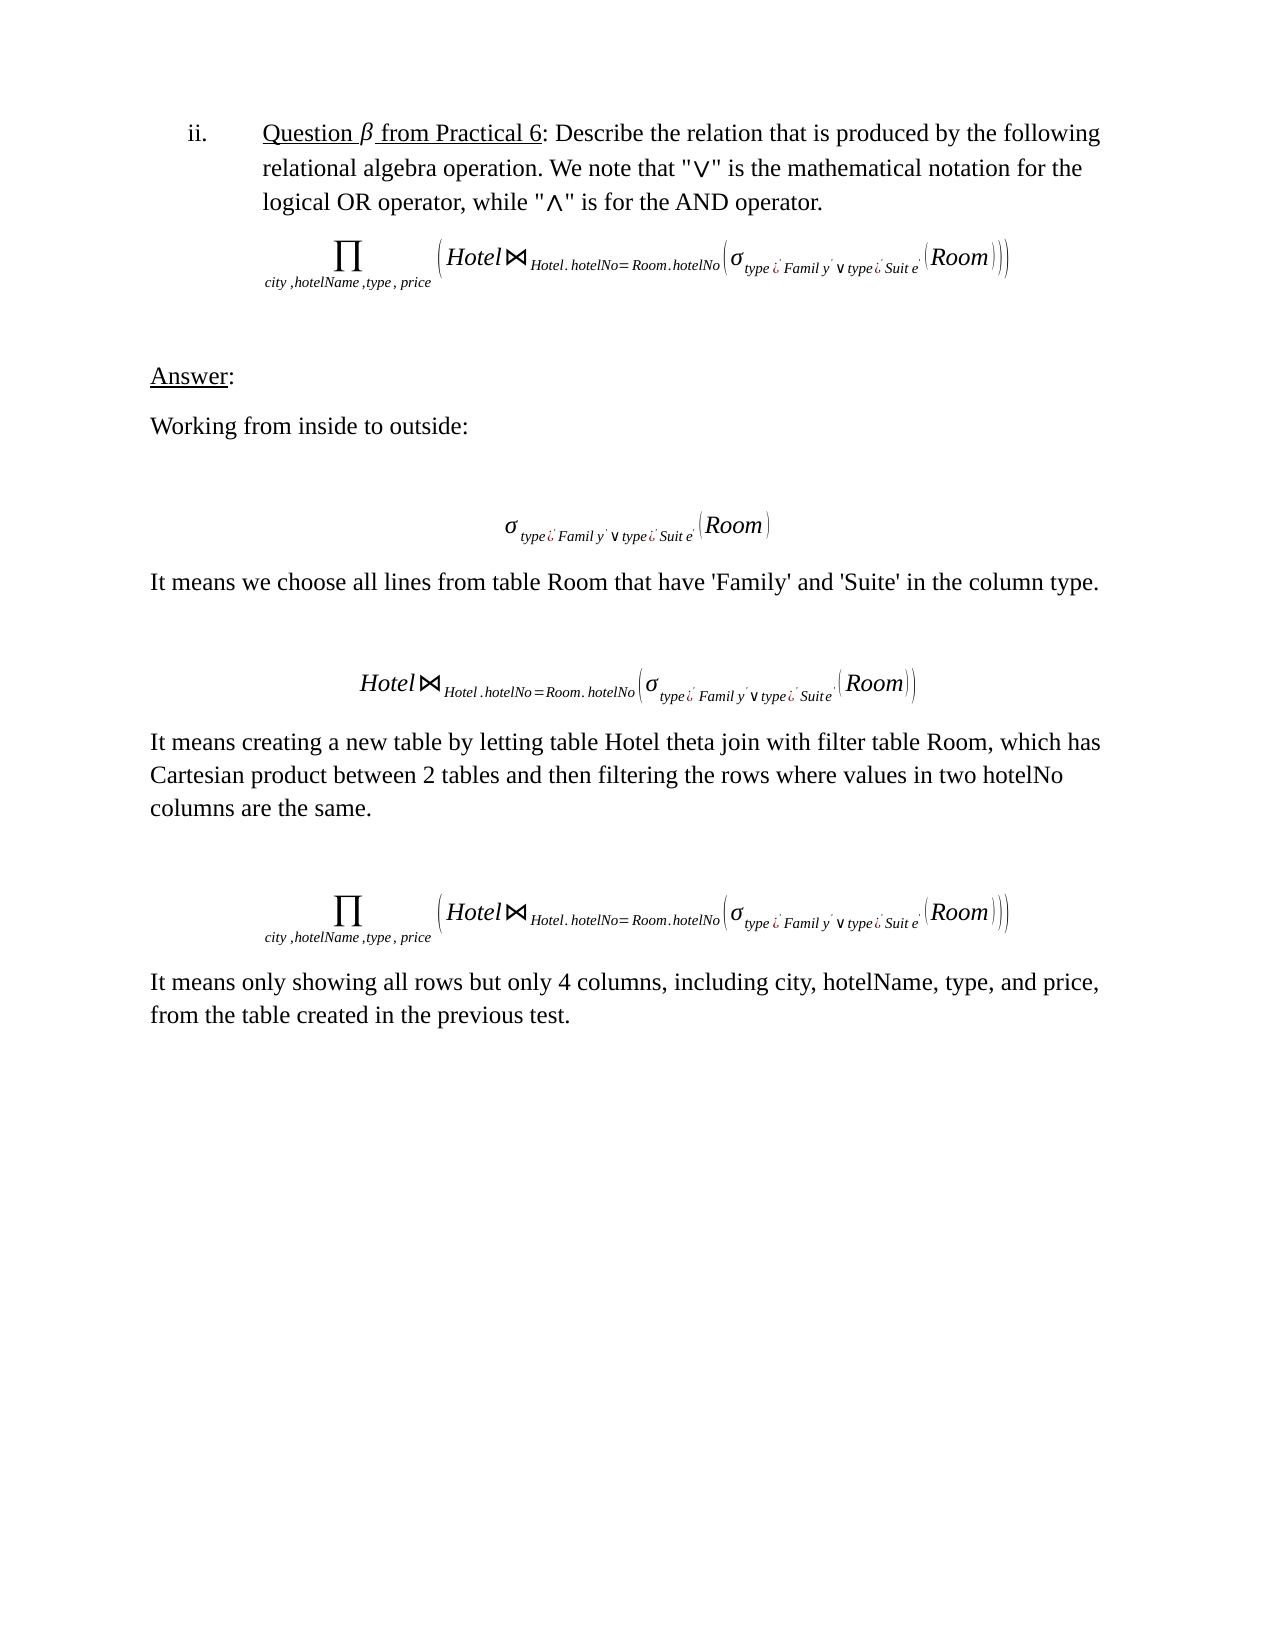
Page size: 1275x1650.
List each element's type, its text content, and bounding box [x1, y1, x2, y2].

text Working from inside to outside: [150, 411, 1125, 440]
list Question from Practical 6: Describe the relation that is produced by the following relational algebra operation. We note that "∨" is the mathematical notation for the logical OR operator, while "∧" is for the AND operator. [187, 118, 1125, 216]
text It means creating a new table by letting table Hotel theta join with filter table Room, which has Cartesian product between 2 tables and then filtering the rows where values in two hotelNo columns are the same. [150, 727, 1125, 822]
text It means we choose all lines from table Room that have 'Family' and 'Suite' in the column type. [150, 567, 1125, 596]
text Answer: [150, 361, 1125, 390]
text It means only showing all rows but only 4 columns, including city, hotelName, type, and price, from the table created in the previous test. [150, 967, 1125, 1028]
